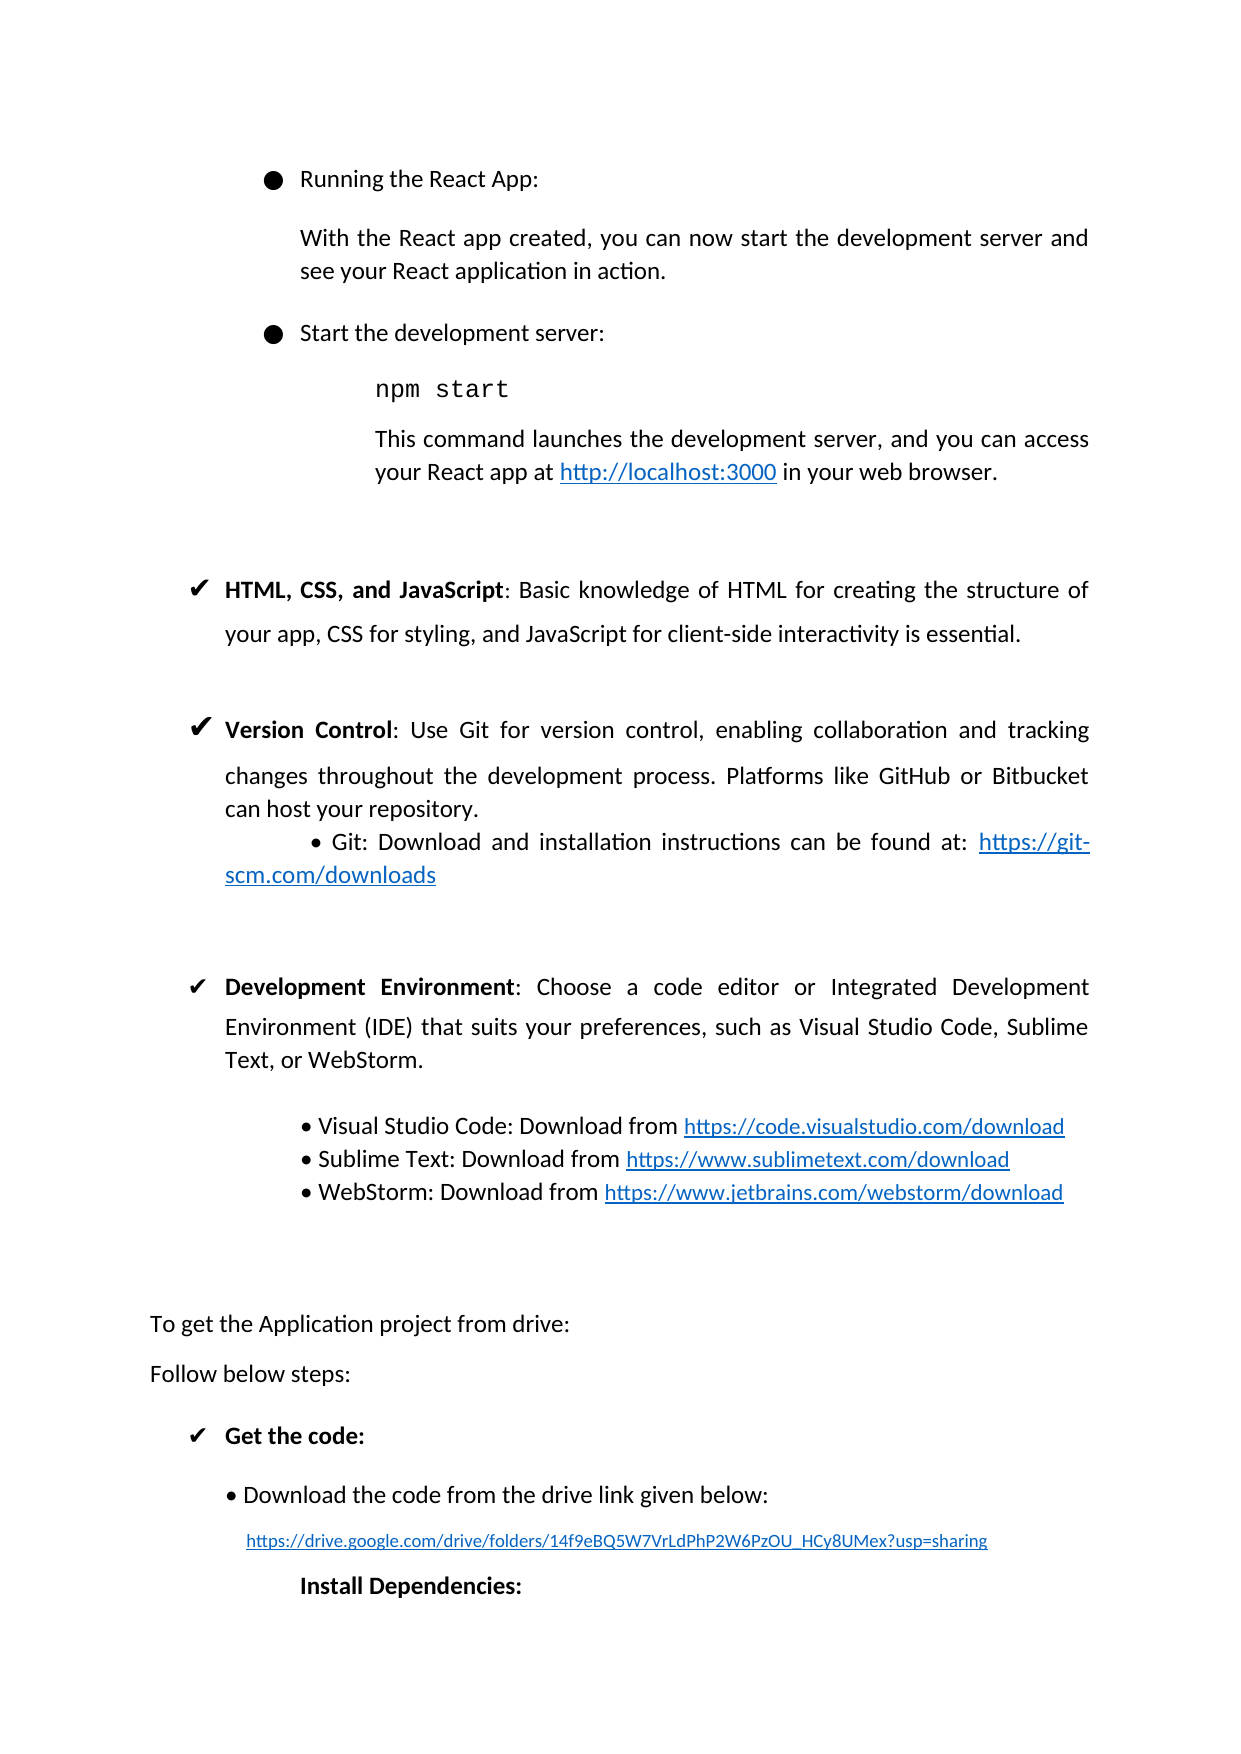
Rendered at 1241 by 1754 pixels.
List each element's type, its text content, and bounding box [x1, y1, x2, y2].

text • Download the code from the drive link given below: [225, 1479, 1090, 1510]
text Follow below steps: [150, 1358, 1090, 1388]
text Install Dependencies: [225, 1570, 1090, 1601]
list Running the React App: [262, 150, 1090, 201]
text https://drive.google.com/drive/folders/14f9eBQ5W7VrLdPhP2W6PzOU_HCy8UMex?usp=sharing [225, 1529, 1090, 1552]
text This command launches the development server, and you can access your React app at http://localhost:3000 in your web browser. [375, 424, 1090, 487]
text To get the Application project from drive: [150, 1308, 1090, 1339]
text • Visual Studio Code: Download from https://code.visualstudio.com/download [225, 1110, 1090, 1141]
list Start the development server: [262, 304, 1090, 356]
text With the React app created, you can now start the development server and see your React application in action. [300, 222, 1090, 285]
list Version Control: Use Git for version control, enabling collaboration and tracking changes throughout the development process. Platforms like GitHub or Bitbucket can host your repository. [187, 689, 1090, 823]
text • Git: Download and installation instructions can be found at: https://git-scm.com/downloads [225, 826, 1090, 889]
list HTML, CSS, and JavaScript: Basic knowledge of HTML for creating the structure of your app, CSS for styling, and JavaScript for client-side interactivity is essential. [187, 556, 1090, 648]
text npm start [300, 376, 1090, 405]
text • WebStorm: Download from https://www.jetbrains.com/webstorm/download [225, 1176, 1090, 1207]
text • Sublime Text: Download from https://www.sublimetext.com/download [225, 1143, 1090, 1174]
list Get the code: [187, 1407, 1090, 1459]
list Development Environment: Choose a code editor or Integrated Development Environment (IDE) that suits your preferences, such as Visual Studio Code, Sublime Text, or WebStorm. [187, 958, 1090, 1075]
